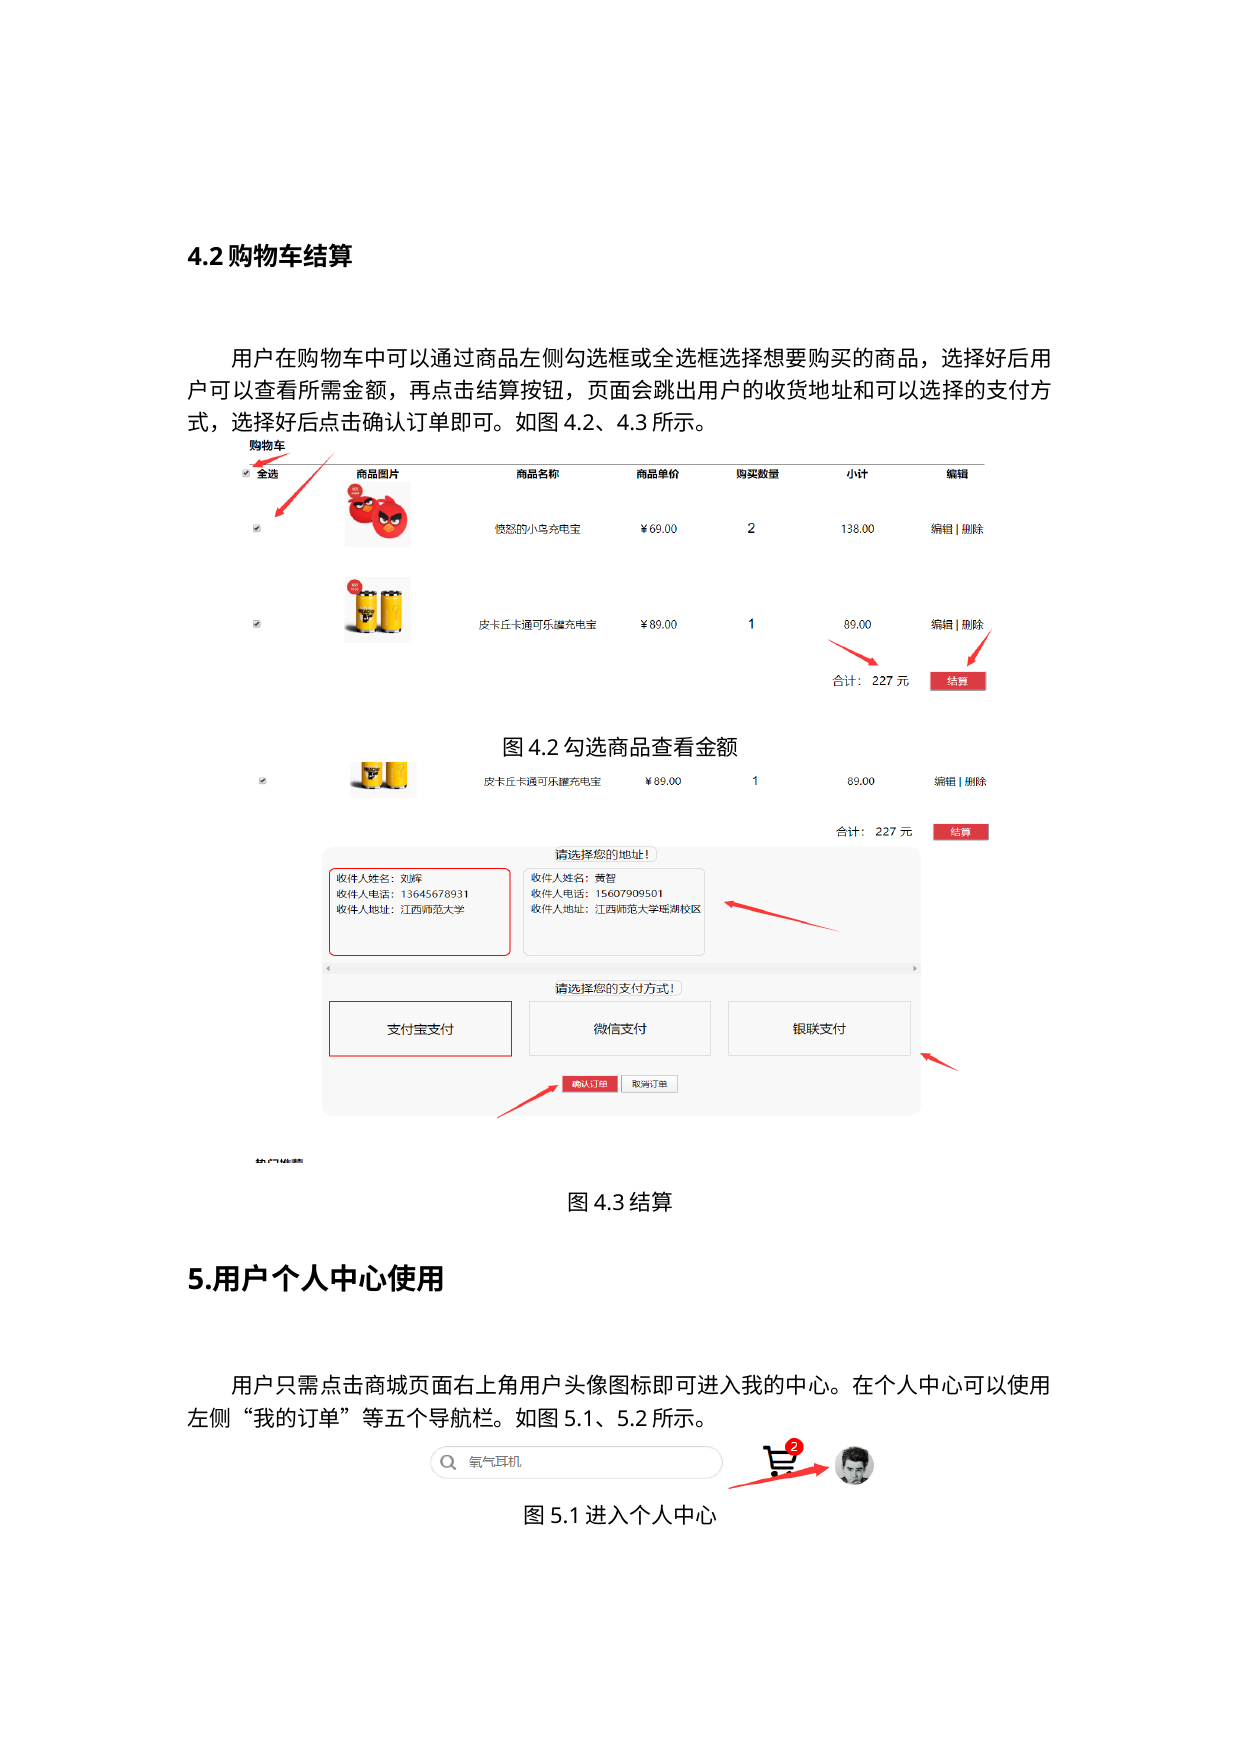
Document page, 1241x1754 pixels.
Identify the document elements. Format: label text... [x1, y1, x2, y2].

text 用户只需点击商城页面右上角用户头像图标即可进入我的中心。在个人中心可以使用左侧“我的订单”等五个导航栏。如图5.1、5.2所示。 [187, 1368, 1053, 1433]
picture [332, 1432, 908, 1496]
text 图4.2勾选商品查看金额 [187, 730, 1053, 763]
subtitle 5.用户个人中心使用 [187, 1245, 1053, 1310]
text 用户在购物车中可以通过商品左侧勾选框或全选框选择想要购买的商品，选择好后用户可以查看所需金额，再点击结算按钮，页面会跳出用户的收货地址和可以选择的支付方式，选择好后点击确认订单即可。如图4.2、4.3所示。 [187, 340, 1053, 438]
subtitle 4.2购物车结算 [187, 222, 1053, 287]
text 图4.3结算 [187, 1185, 1053, 1218]
text 图5.1进入个人中心 [187, 1498, 1053, 1530]
picture [238, 762, 1002, 1163]
picture [232, 437, 1008, 726]
